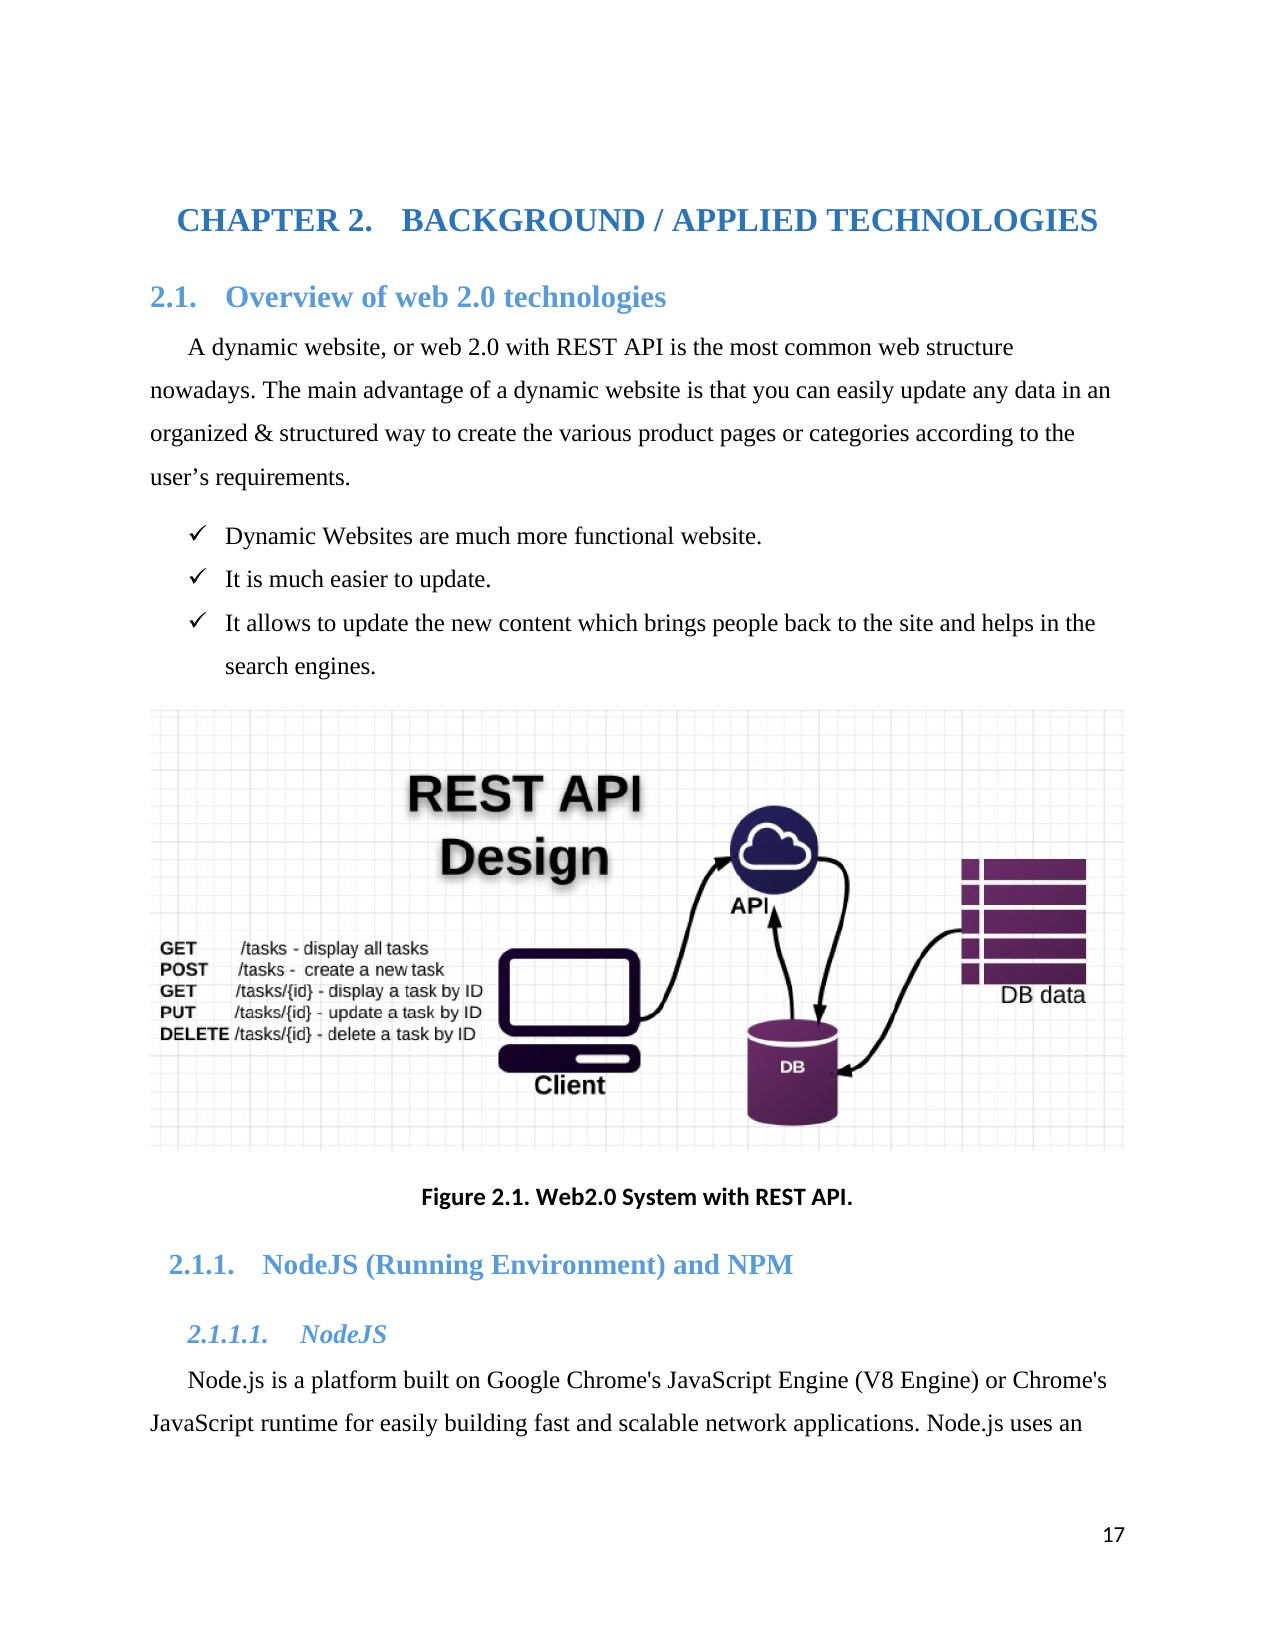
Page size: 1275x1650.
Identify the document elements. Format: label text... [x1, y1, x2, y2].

list Dynamic Websites are much more functional website. [187, 521, 1125, 550]
subtitle NodeJS (Running Environment) and NPM [169, 1247, 1125, 1281]
list It is much easier to update. [187, 564, 1125, 593]
list It allows to update the new content which brings people back to the site and helps in the search engines. [187, 608, 1125, 679]
picture [150, 710, 1125, 1151]
subtitle BACKGROUND / APPLIED TECHNOLOGIES [150, 200, 1125, 238]
subtitle Overview of web 2.0 technologies [150, 278, 1125, 314]
text A dynamic website, or web 2.0 with REST API is the most common web structure nowadays. The main advantage of a dynamic website is that you can easily update any data in an organized & structured way to create the various product pages or categories according to the user’s requirements. [150, 332, 1125, 490]
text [150, 1365, 1125, 1437]
list Figure 2.1. Web2.0 System with REST API. [150, 1181, 1125, 1211]
subtitle NodeJS [187, 1318, 1125, 1349]
